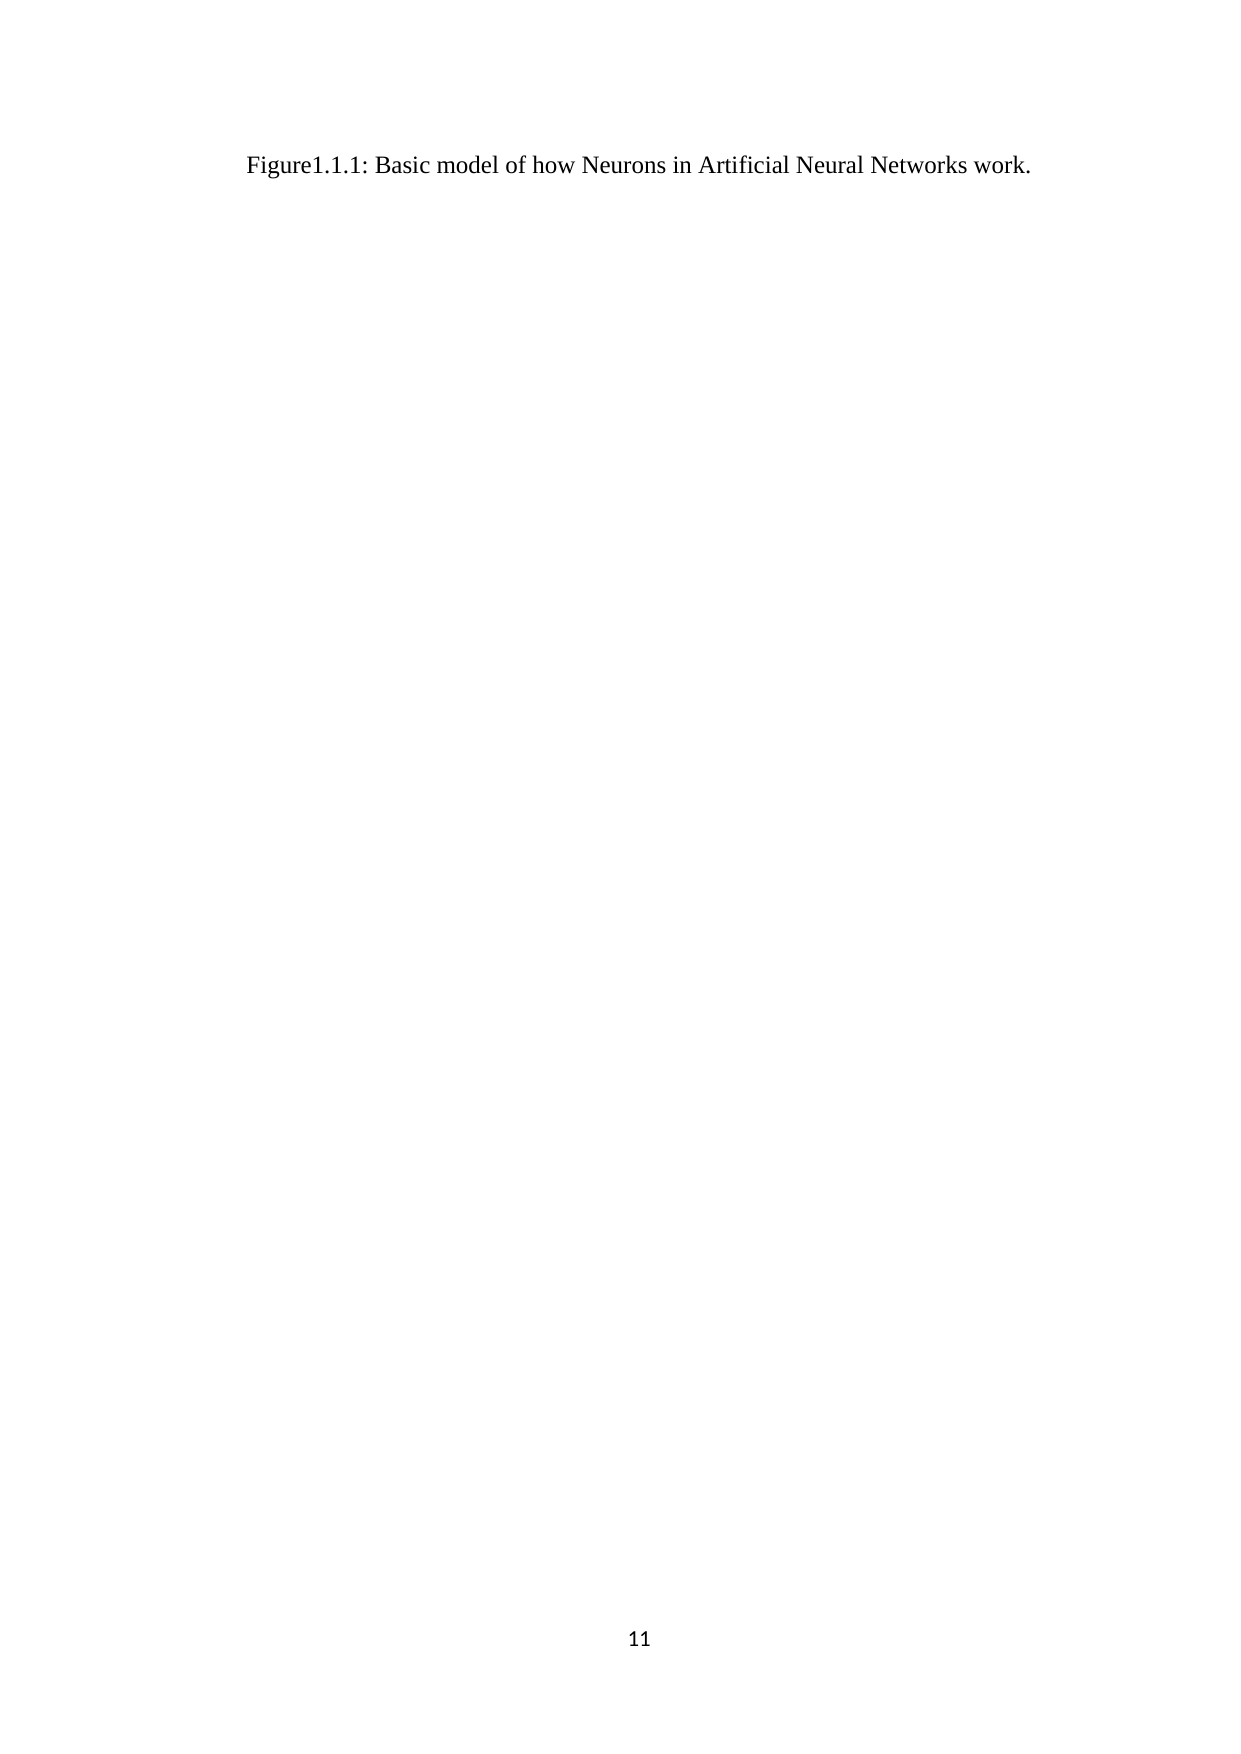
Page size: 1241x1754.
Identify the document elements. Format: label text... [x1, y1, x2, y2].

text Figure1.1.1: Basic model of how Neurons in Artificial Neural Networks work. [225, 150, 1053, 179]
